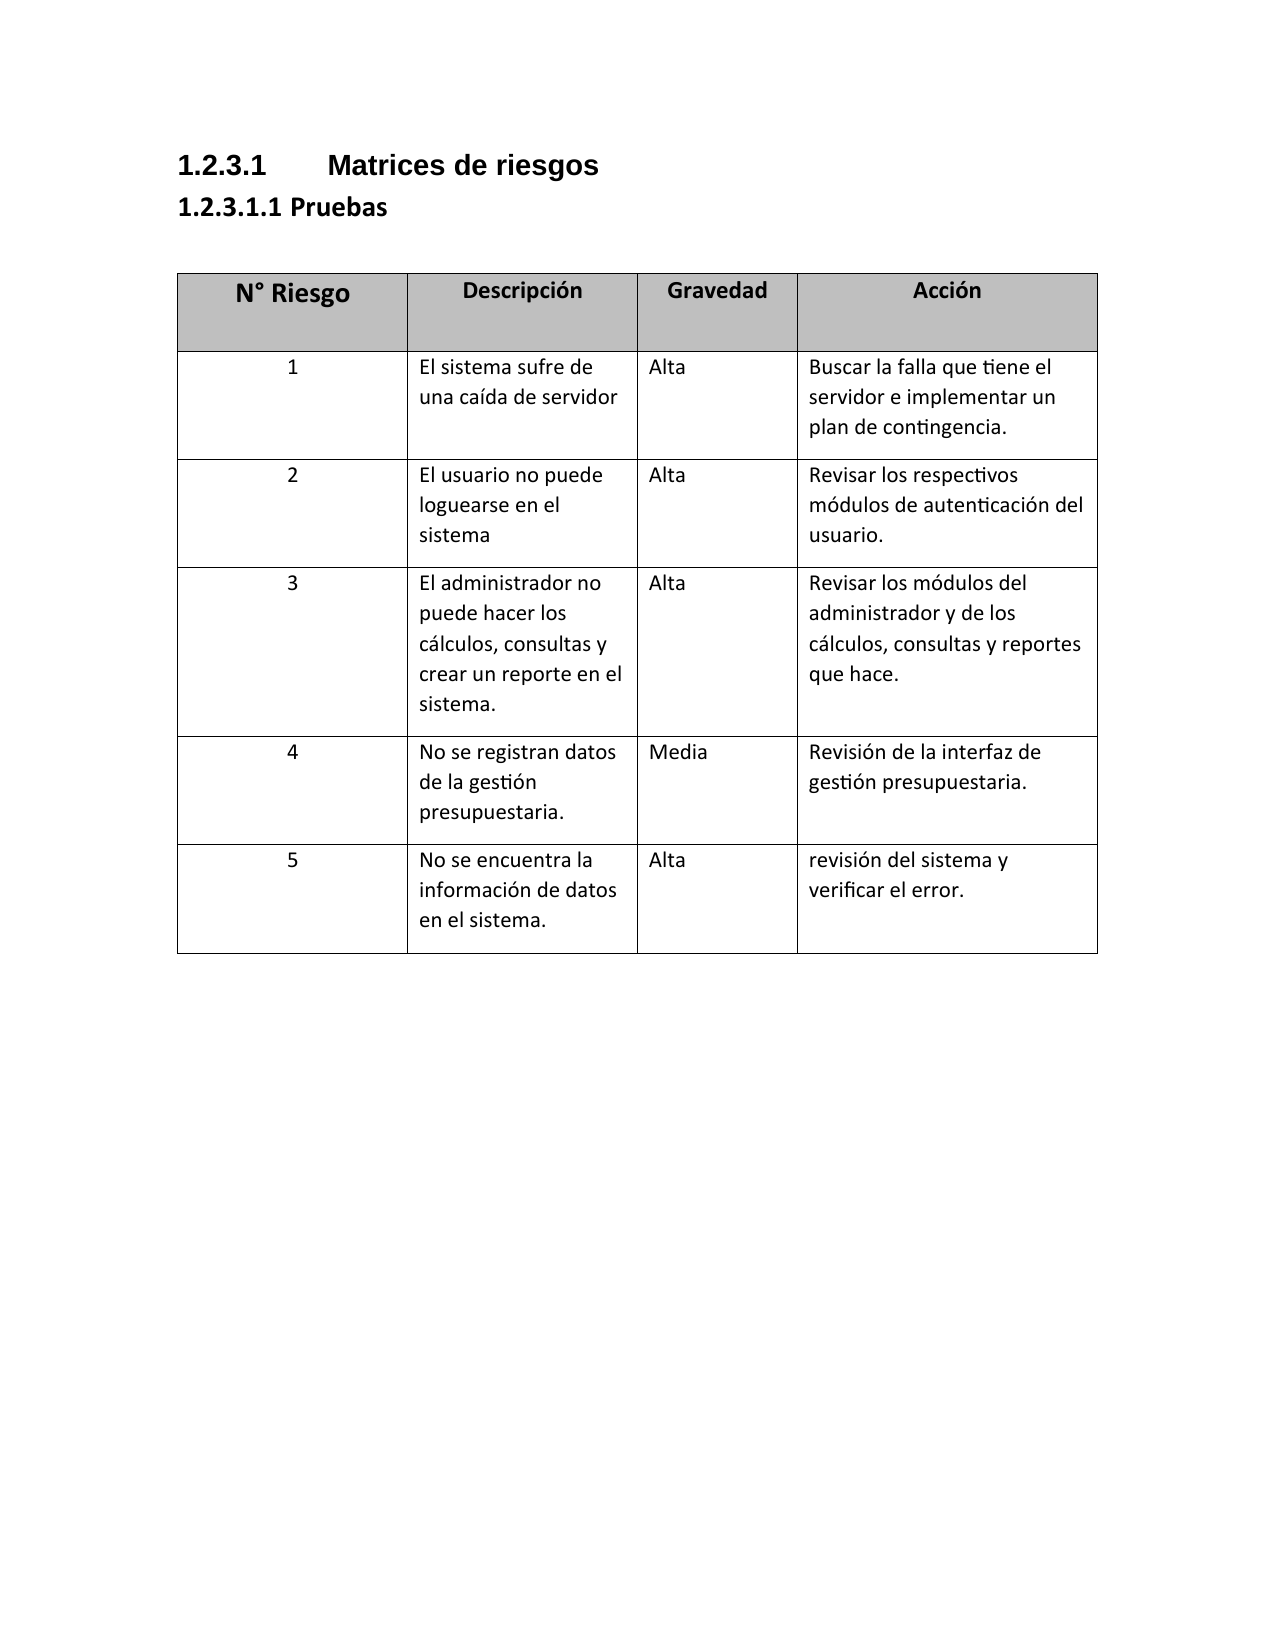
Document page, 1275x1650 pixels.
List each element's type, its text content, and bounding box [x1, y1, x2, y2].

table_header Descripción [408, 274, 637, 351]
table_header Acción [798, 274, 1097, 351]
table_cell 2 [178, 460, 407, 567]
table_header Gravedad [638, 274, 797, 351]
table_cell El usuario no puede loguearse en el sistema [408, 460, 637, 567]
table_cell 4 [178, 737, 407, 844]
table_cell Alta [638, 845, 797, 952]
table_cell El sistema sufre de una caída de servidor [408, 352, 637, 459]
table_cell Revisión de la interfaz de gestión presupuestaria. [798, 737, 1097, 844]
table_cell 3 [178, 568, 407, 736]
table_cell Alta [638, 568, 797, 736]
table_cell 1 [178, 352, 407, 459]
table_cell Revisar los respectivos módulos de autenticación del usuario. [798, 460, 1097, 567]
table_cell El administrador no puede hacer los cálculos, consultas y crear un reporte en el sistema. [408, 568, 637, 736]
table_cell Alta [638, 460, 797, 567]
table_cell Alta [638, 352, 797, 459]
subtitle Pruebas [177, 188, 1098, 223]
table_header N° Riesgo [178, 274, 407, 351]
table_cell No se registran datos de la gestión presupuestaria. [408, 737, 637, 844]
table_cell Buscar la falla que tiene el servidor e implementar un plan de contingencia. [798, 352, 1097, 459]
subtitle Matrices de riesgos [177, 148, 1098, 181]
table_cell Revisar los módulos del administrador y de los cálculos, consultas y reportes que hace. [798, 568, 1097, 736]
table_cell No se encuentra la información de datos en el sistema. [408, 845, 637, 952]
table_cell 5 [178, 845, 407, 952]
table_cell Media [638, 737, 797, 844]
table_cell revisión del sistema y verificar el error. [798, 845, 1097, 952]
